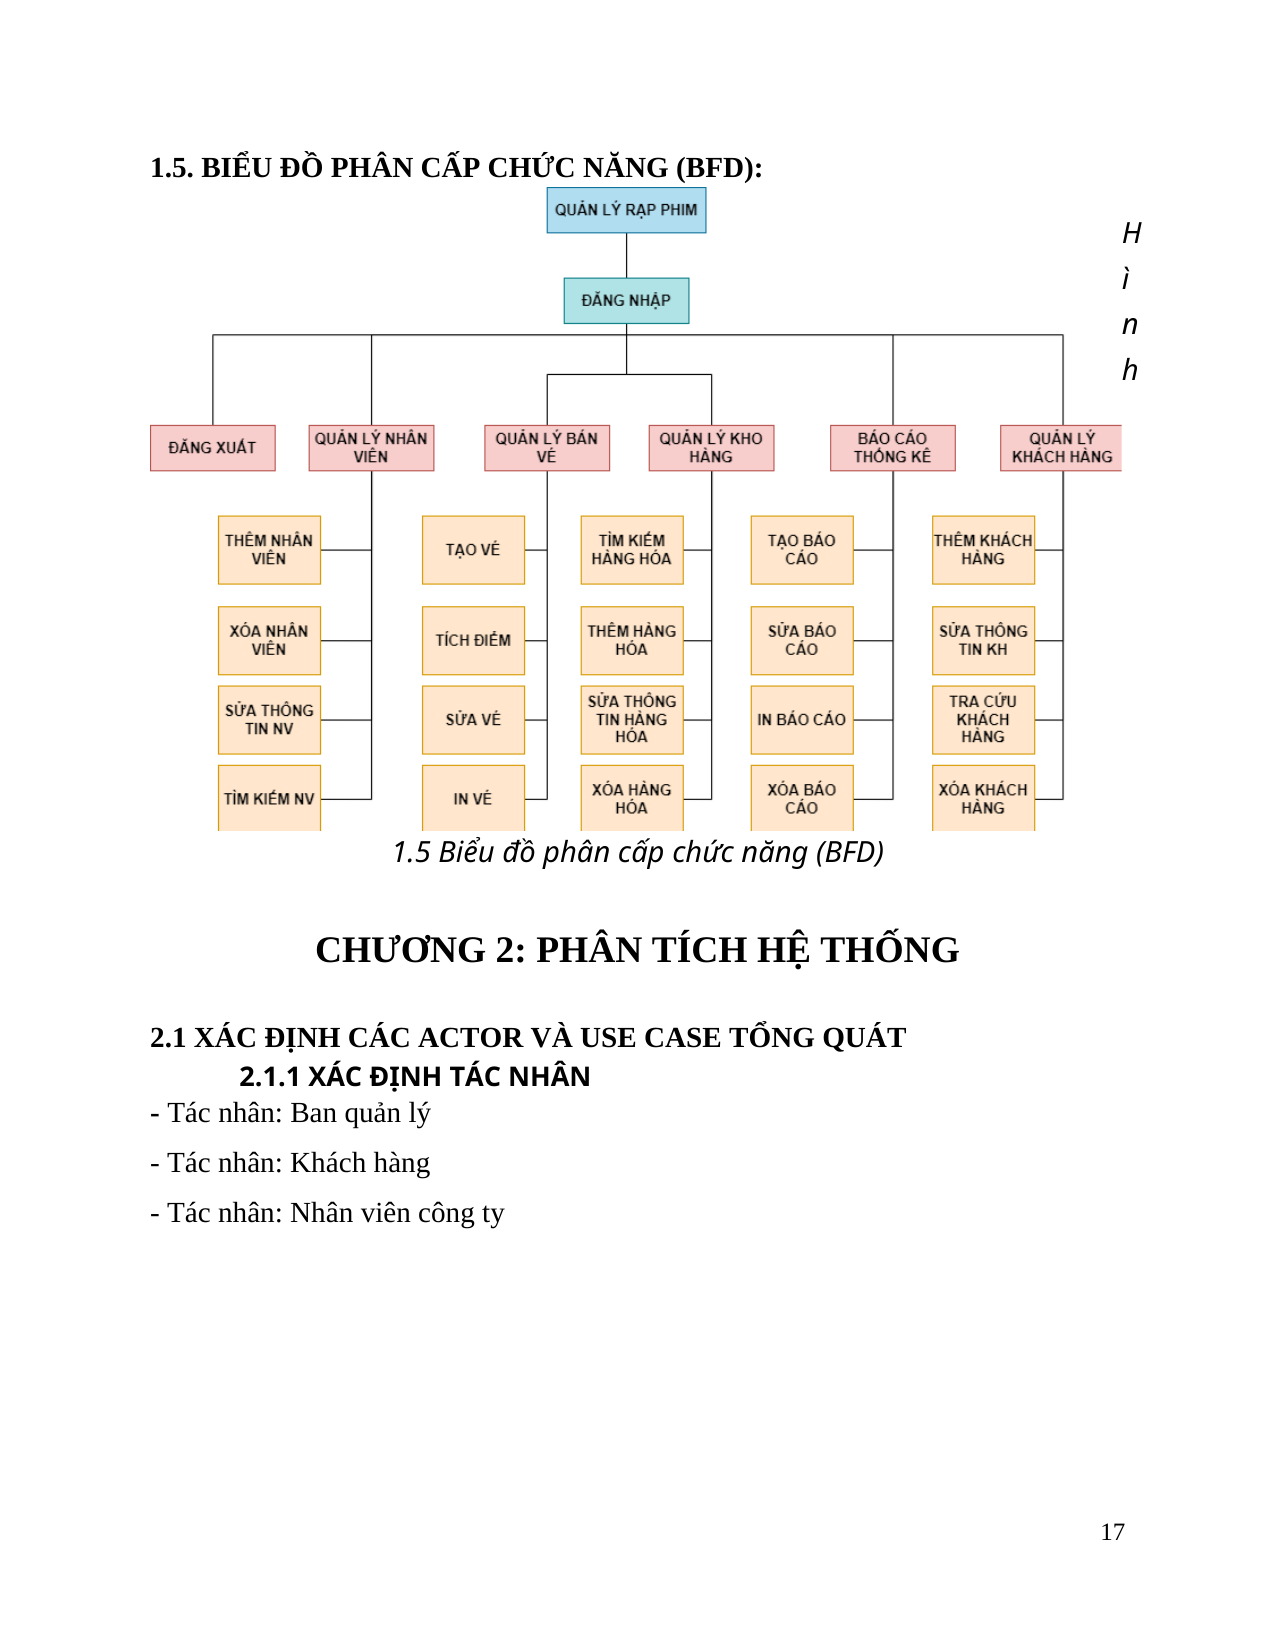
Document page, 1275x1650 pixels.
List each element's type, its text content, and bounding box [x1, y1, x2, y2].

subtitle CHƯƠNG 2: PHÂN TÍCH HỆ THỐNG [150, 927, 1125, 970]
subtitle 1.5. BIỂU ĐỒ PHÂN CẤP CHỨC NĂNG (BFD): [150, 150, 1125, 183]
text - Tác nhân: Nhân viên công ty [150, 1195, 1125, 1229]
picture [150, 187, 1122, 831]
text - Tác nhân: Ban quản lý [150, 1095, 1125, 1128]
subtitle 2.1 XÁC ĐỊNH CÁC ACTOR VÀ USE CASE TỔNG QUÁT [150, 1020, 1125, 1054]
text - Tác nhân: Khách hàng [150, 1145, 1125, 1178]
text Hình 1.5 Biểu đồ phân cấp chức năng (BFD) [150, 380, 1125, 871]
subtitle 2.1.1 XÁC ĐỊNH TÁC NHÂN [225, 1058, 1125, 1095]
